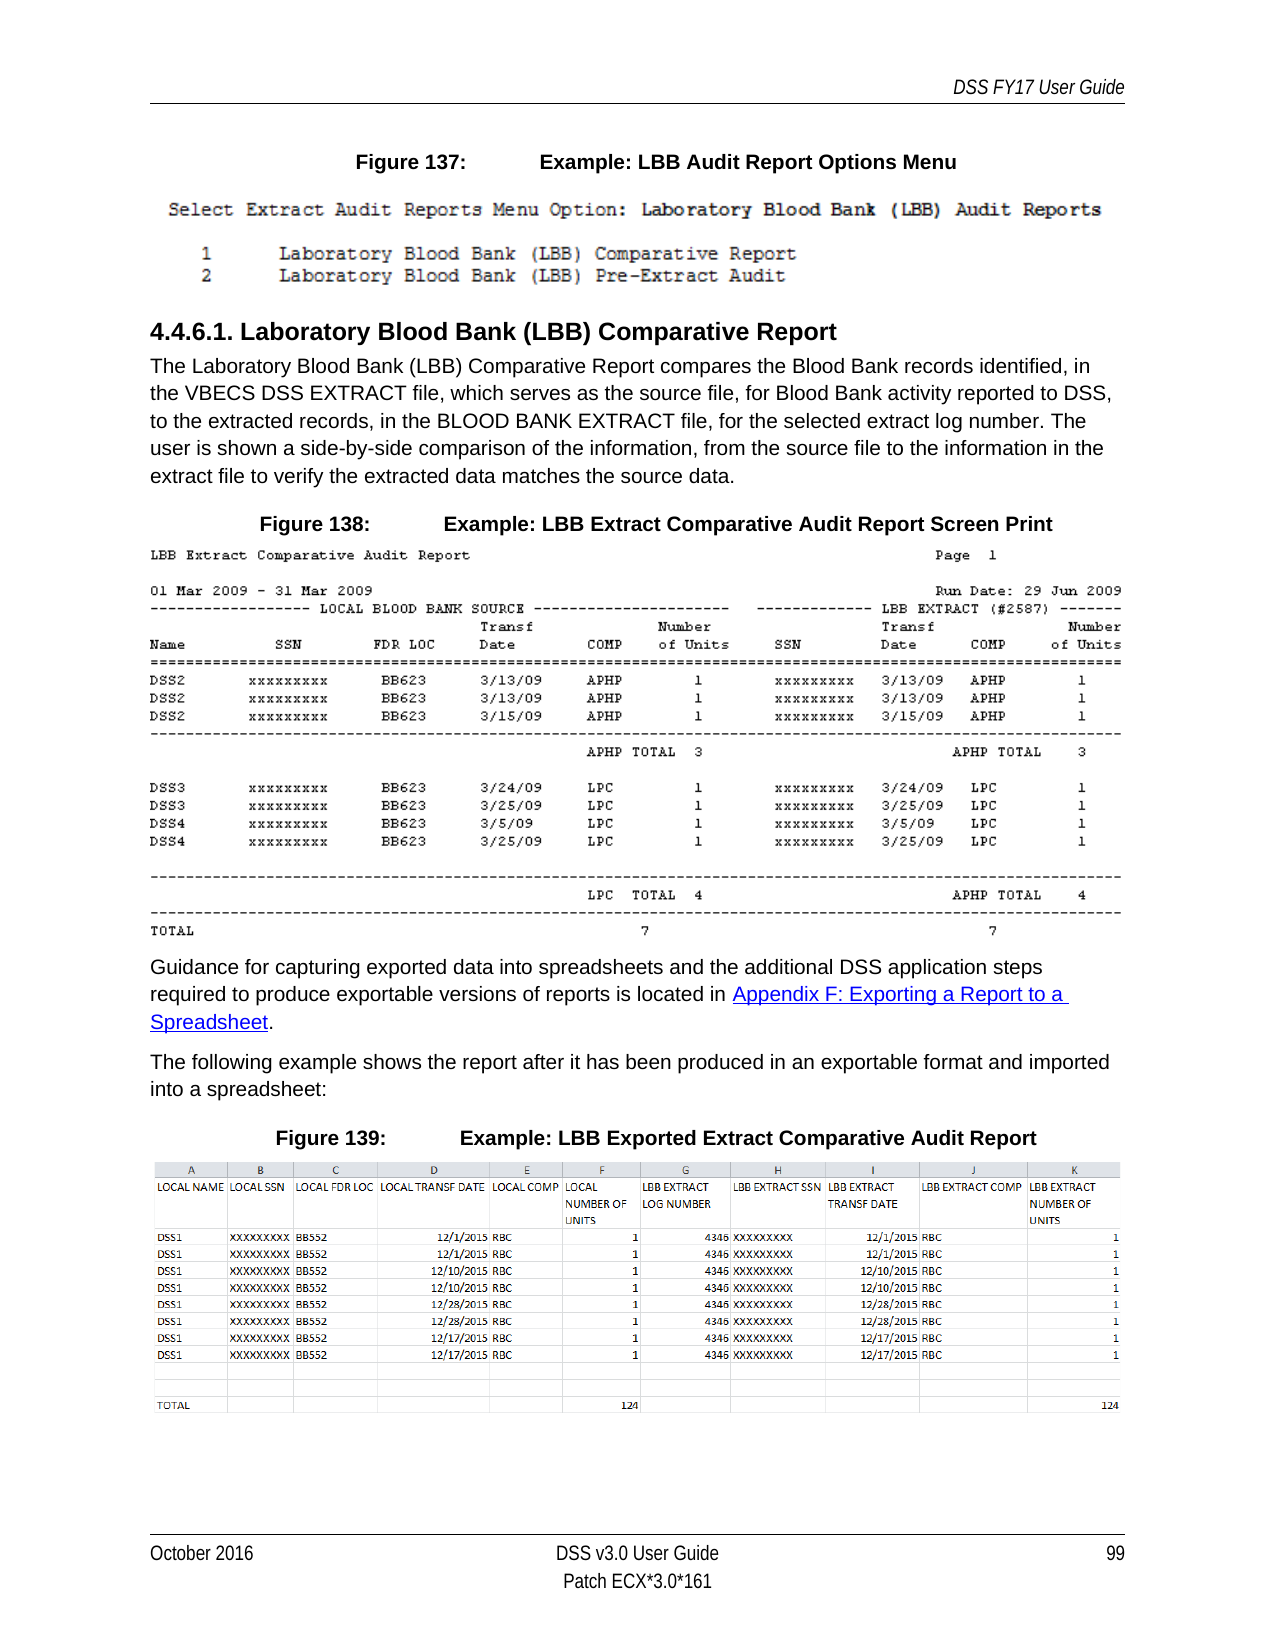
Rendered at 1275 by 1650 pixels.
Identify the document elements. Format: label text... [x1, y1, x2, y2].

text Example: LBB Exported Extract Comparative Audit Report [187, 1126, 1125, 1149]
text Example: LBB Extract Comparative Audit Report Screen Print [187, 512, 1125, 536]
text Example: LBB Audit Report Options Menu [187, 150, 1125, 174]
picture [154, 1162, 1121, 1413]
text Guidance for capturing exported data into spreadsheets and the additional DSS application steps required to produce exportable versions of reports is located in Appendix F: Exporting a Report to a Spreadsheet. [150, 955, 1125, 1034]
picture [150, 548, 1125, 943]
subtitle Laboratory Blood Bank (LBB) Comparative Report [150, 317, 1125, 345]
text The Laboratory Blood Bank (LBB) Comparative Report compares the Blood Bank records identified, in the VBECS DSS EXTRACT file, which serves as the source file, for Blood Bank activity reported to DSS, to the extracted records, in the BLOOD BANK EXTRACT file, for the selected extract log number. The user is shown a side-by-side comparison of the information, from the source file to the information in the extract file to verify the extracted data matches the source data. [150, 354, 1125, 488]
text The following example shows the report after it has been produced in an exportable format and imported into a spreadsheet: [150, 1050, 1125, 1101]
picture [159, 186, 1116, 296]
